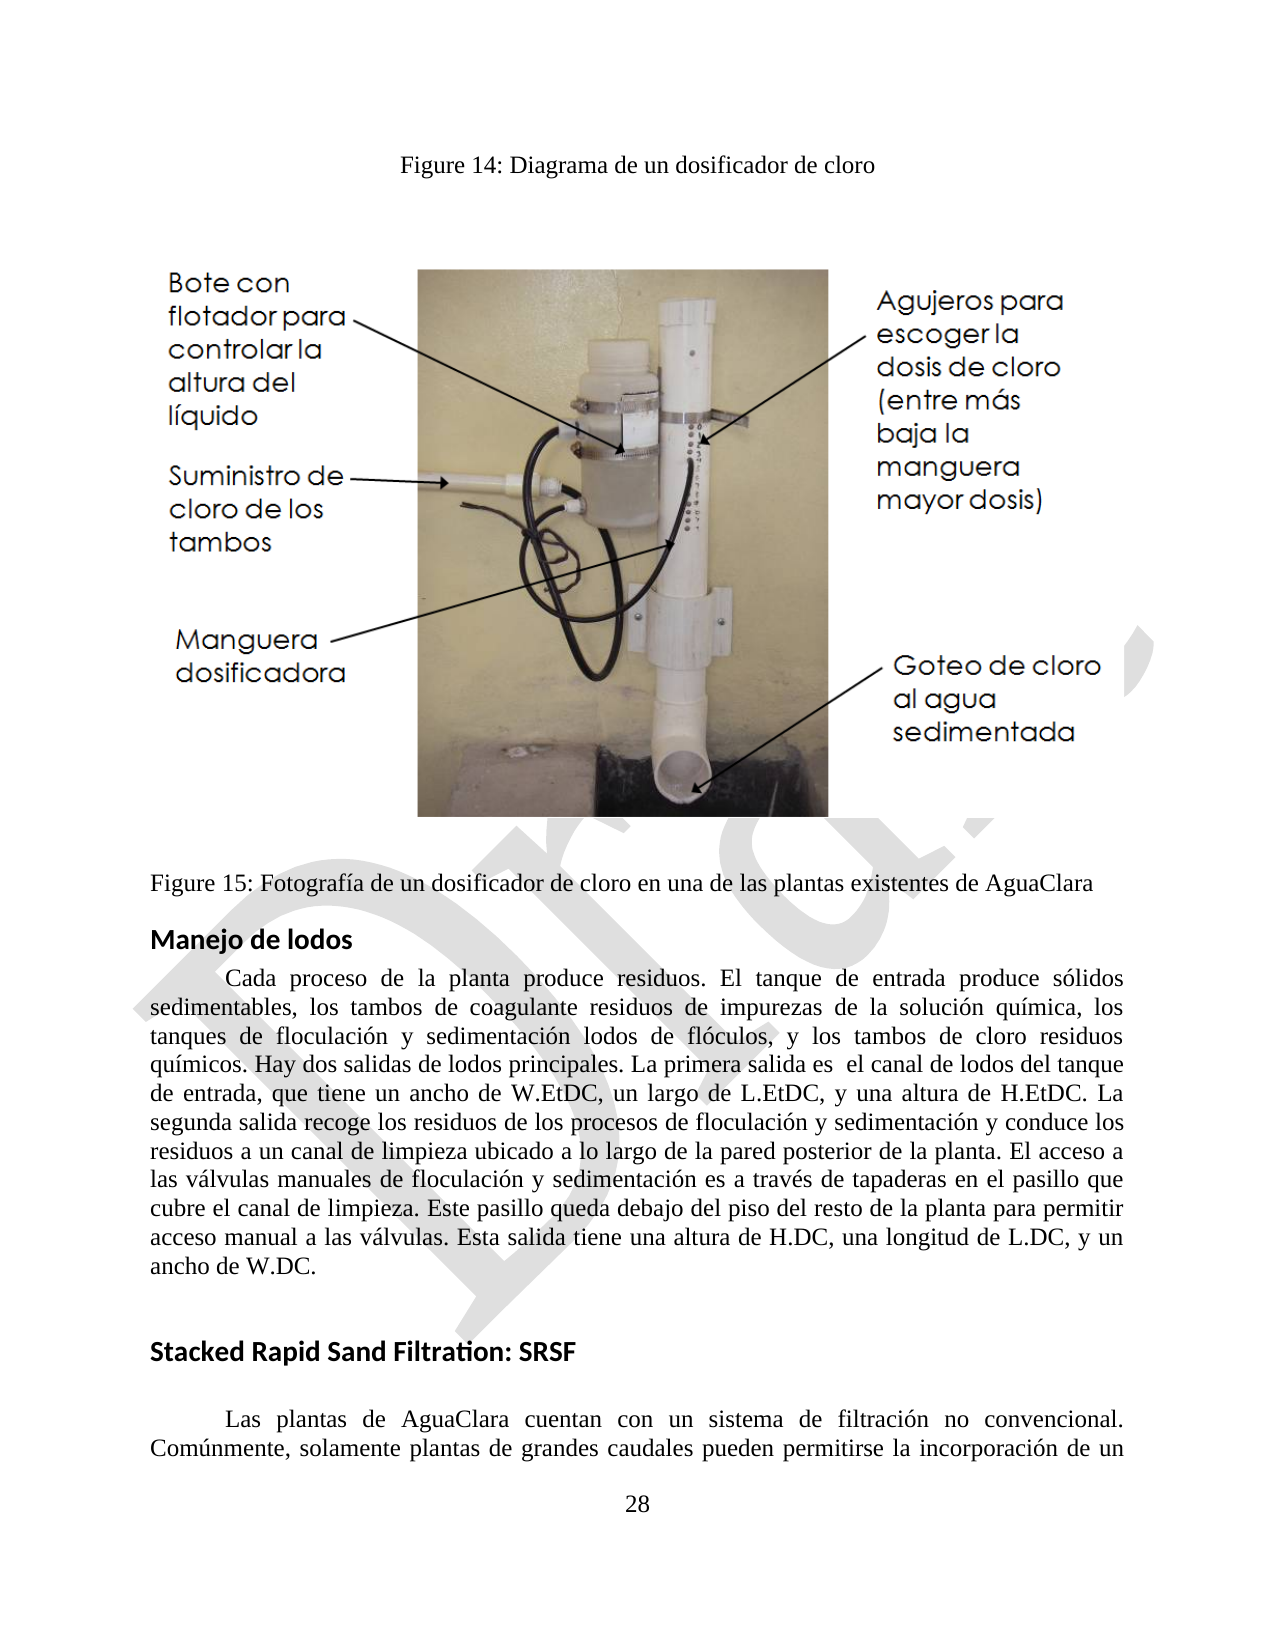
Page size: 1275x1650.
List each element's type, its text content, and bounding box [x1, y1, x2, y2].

subtitle Stacked Rapid Sand Filtration: SRSF [150, 1333, 1125, 1369]
subtitle Manejo de lodos [150, 921, 1125, 957]
picture [150, 257, 1125, 818]
text Cada proceso de la planta produce residuos. El tanque de entrada produce sólidos sedimentables, los tambos de coagulante residuos de impurezas de la solución química, los tanques de floculación y sedimentación lodos de flóculos, y los tambos de cloro residuos químicos. Hay dos salidas de lodos principales. La primera salida es el canal de lodos del tanque de entrada, que tiene un ancho de W.EtDC, un largo de L.EtDC, y una altura de H.EtDC. La segunda salida recoge los residuos de los procesos de floculación y sedimentación y conduce los residuos a un canal de limpieza ubicado a lo largo de la pared posterior de la planta. El acceso a las válvulas manuales de floculación y sedimentación es a través de tapaderas en el pasillo que cubre el canal de limpieza. Este pasillo queda debajo del piso del resto de la planta para permitir acceso manual a las válvulas. Esta salida tiene una altura de H.DC, una longitud de L.DC, y un ancho de W.DC. [150, 963, 1125, 1279]
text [150, 1404, 1125, 1461]
